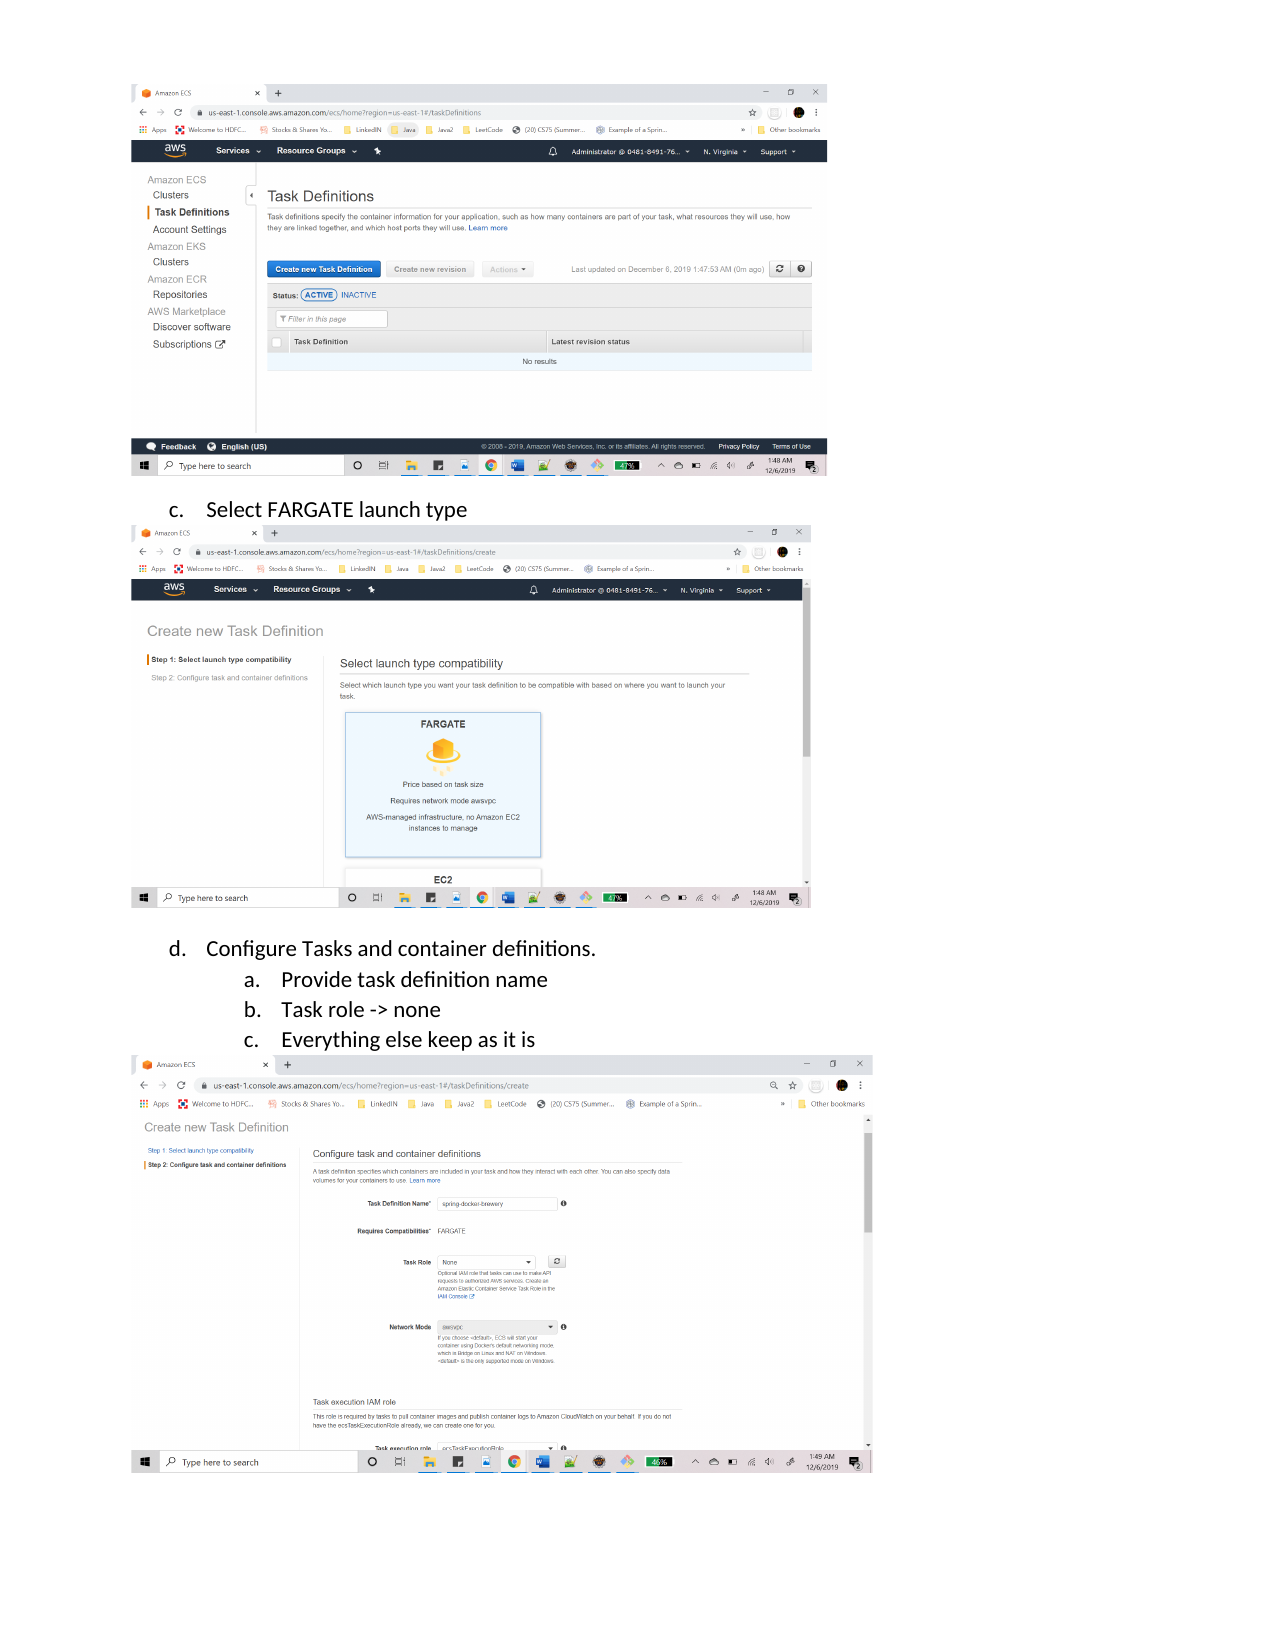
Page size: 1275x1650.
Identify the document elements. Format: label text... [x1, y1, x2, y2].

list Everything else keep as it is [244, 1025, 1172, 1053]
picture [131, 84, 828, 476]
list Task role -> none [244, 995, 1172, 1023]
list Configure Tasks and container definitions. [169, 934, 1172, 962]
picture [131, 1055, 873, 1473]
list Select FARGATE launch type [169, 495, 1172, 523]
picture [131, 525, 811, 908]
list Provide task definition name [244, 965, 1172, 993]
